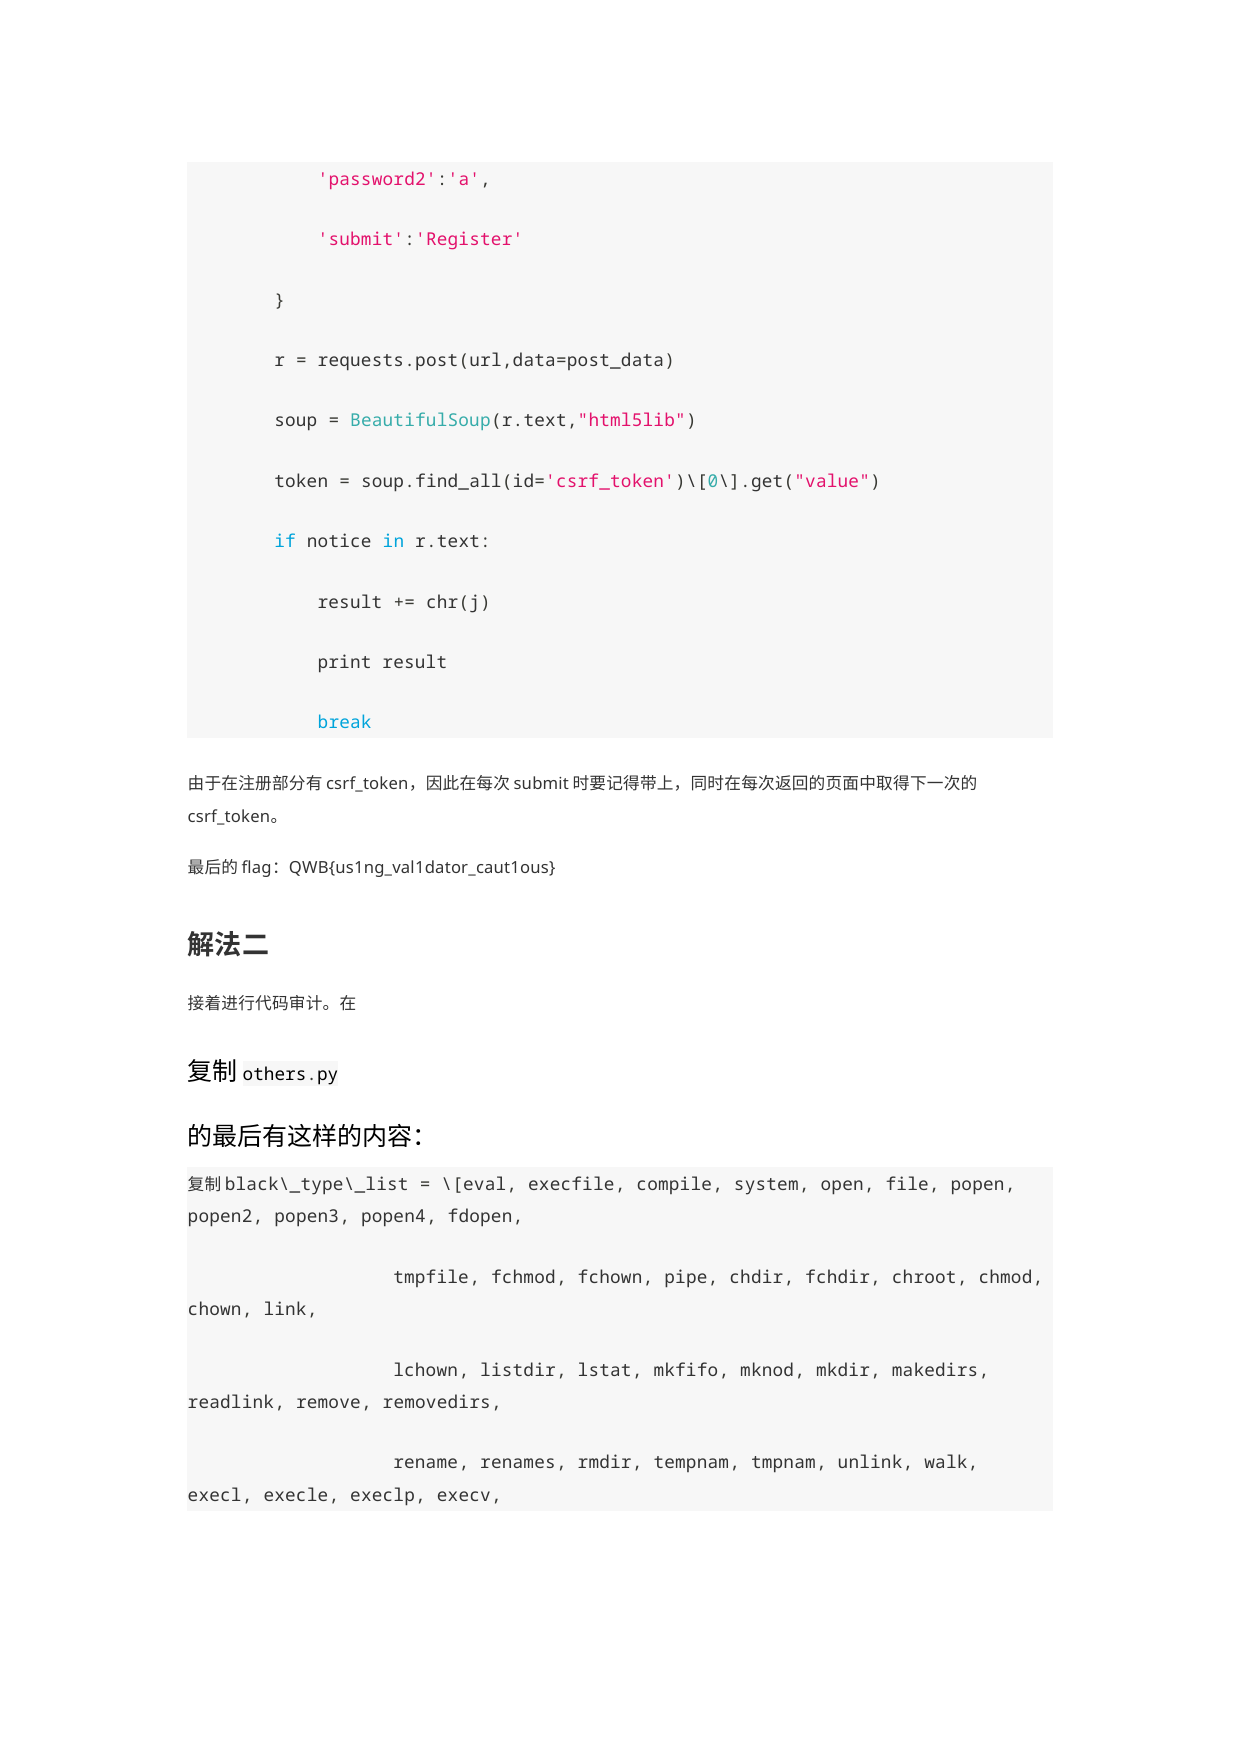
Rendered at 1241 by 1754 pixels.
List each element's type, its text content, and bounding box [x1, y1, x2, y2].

subtitle 解法二 [187, 910, 1053, 975]
text break [187, 706, 1053, 738]
text 的最后有这样的内容： [187, 1102, 1053, 1167]
text 最后的flag：QWB{us1ng_val1dator_caut1ous} [187, 850, 1053, 882]
text rename, renames, rmdir, tempnam, tmpnam, unlink, walk, execl, execle, execlp, execv, [187, 1446, 1053, 1511]
text 复制black\_type\_list = \[eval, execfile, compile, system, open, file, popen, popen2, popen3, popen4, fdopen, [187, 1167, 1053, 1232]
text token = soup.find_all(id='csrf_token')\[0\].get("value") [187, 464, 1053, 497]
text result += chr(j) [187, 585, 1053, 617]
text } [187, 283, 1053, 315]
text r = requests.post(url,data=post_data) [187, 343, 1053, 376]
text tmpfile, fchmod, fchown, pipe, chdir, fchdir, chroot, chmod, chown, link, [187, 1260, 1053, 1325]
text soup = BeautifulSoup(r.text,"html5lib") [187, 404, 1053, 436]
text if notice in r.text: [187, 524, 1053, 557]
text print result [187, 645, 1053, 678]
text 接着进行代码审计。在 [187, 986, 1053, 1018]
text 复制others.py [187, 1037, 1053, 1102]
text 'password2':'a', [187, 162, 1053, 194]
text 'submit':'Register' [187, 222, 1053, 255]
text lchown, listdir, lstat, mkfifo, mknod, mkdir, makedirs, readlink, remove, removedirs, [187, 1353, 1053, 1418]
text 由于在注册部分有csrf_token，因此在每次submit时要记得带上，同时在每次返回的页面中取得下一次的csrf_token。 [187, 766, 1053, 831]
